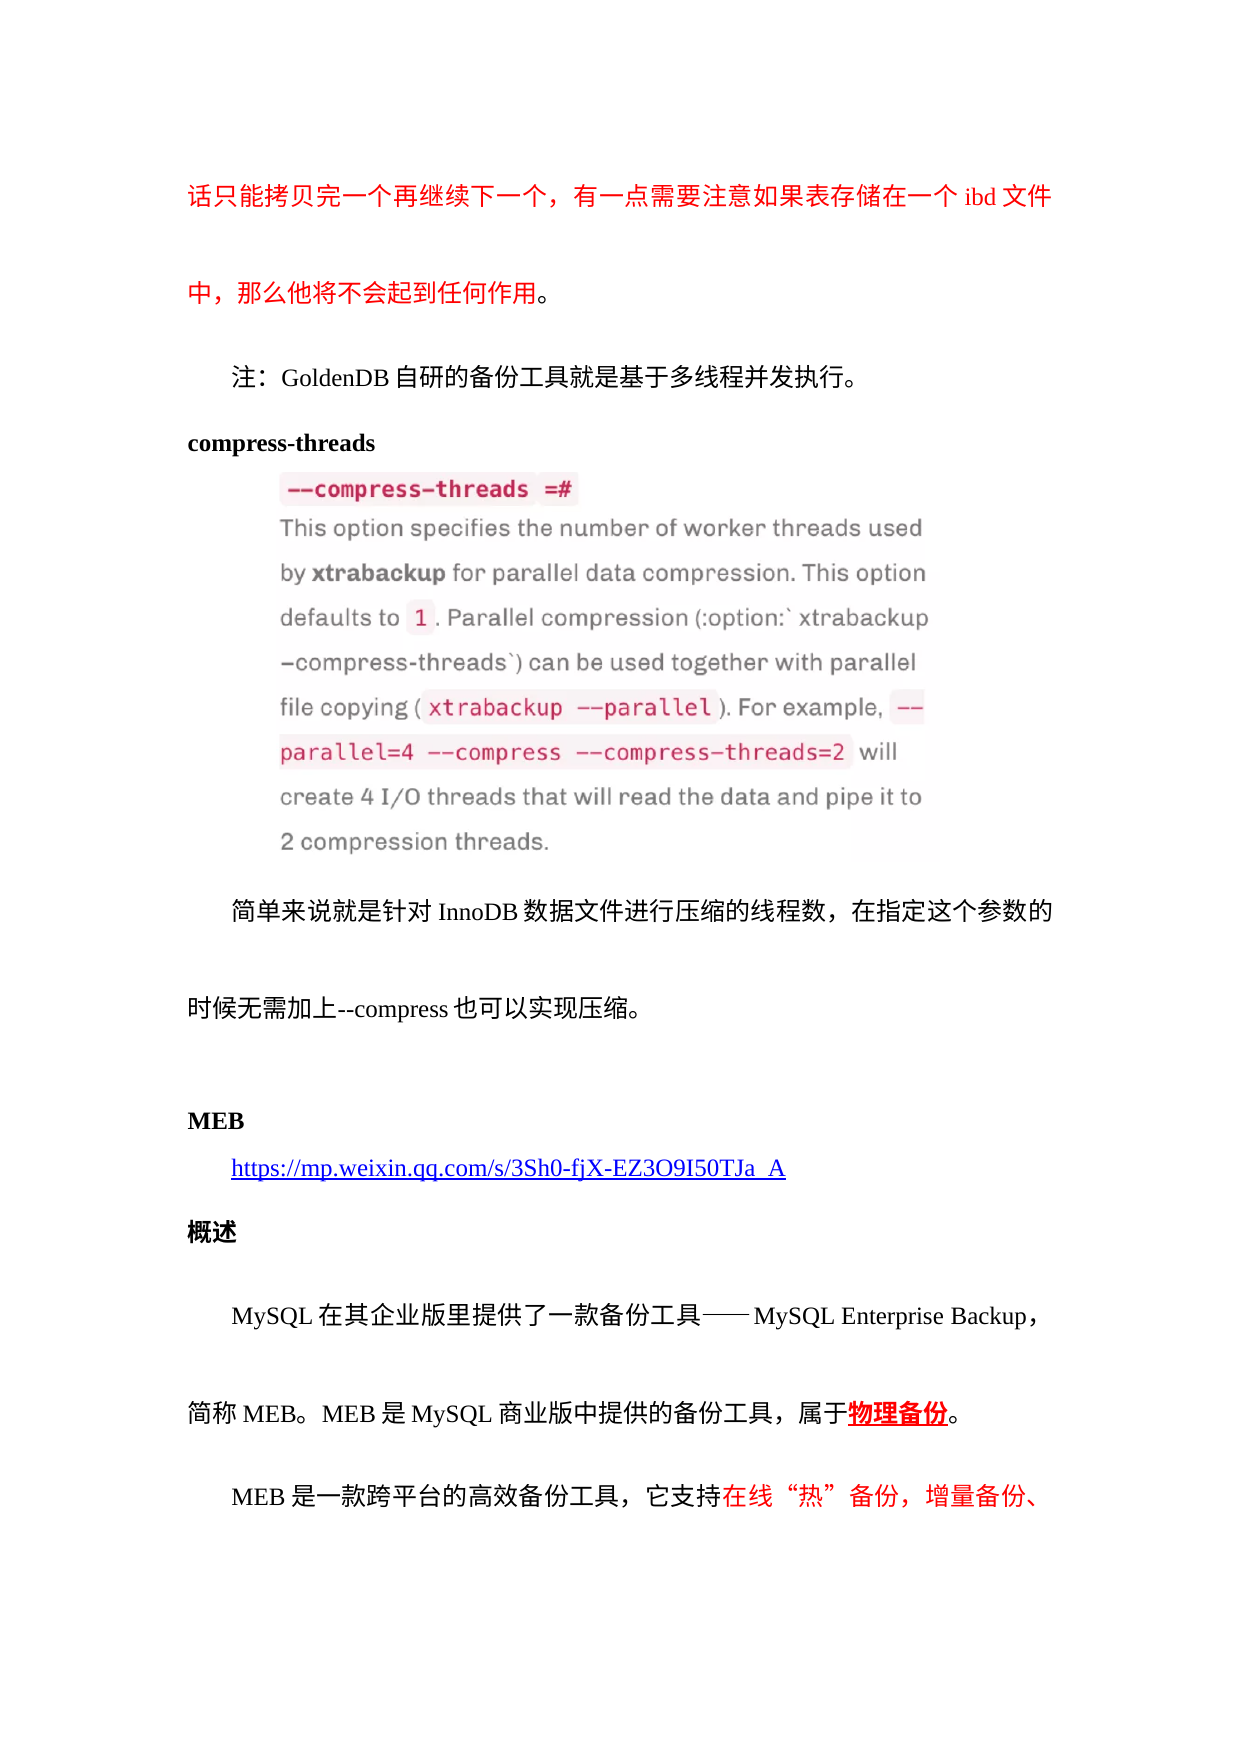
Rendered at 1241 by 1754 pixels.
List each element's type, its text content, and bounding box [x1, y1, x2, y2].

text 简单来说就是针对InnoDB数据文件进行压缩的线程数，在指定这个参数的时候无需加上--compress也可以实现压缩。 [187, 877, 1053, 1039]
subtitle MEB [187, 1104, 1053, 1137]
subtitle 概述 [187, 1198, 1053, 1263]
picture [275, 472, 965, 862]
subtitle compress-threads [187, 426, 1053, 458]
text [187, 162, 1053, 324]
text https://mp.weixin.qq.com/s/3Sh0-fjX-EZ3O9I50TJa_A [187, 1151, 1053, 1184]
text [187, 1462, 1053, 1527]
text 注：GoldenDB自研的备份工具就是基于多线程并发执行。 [187, 343, 1053, 408]
text MySQL在其企业版里提供了一款备份工具——MySQL Enterprise Backup，简称MEB。MEB是MySQL商业版中提供的备份工具，属于物理备份。 [187, 1281, 1053, 1444]
